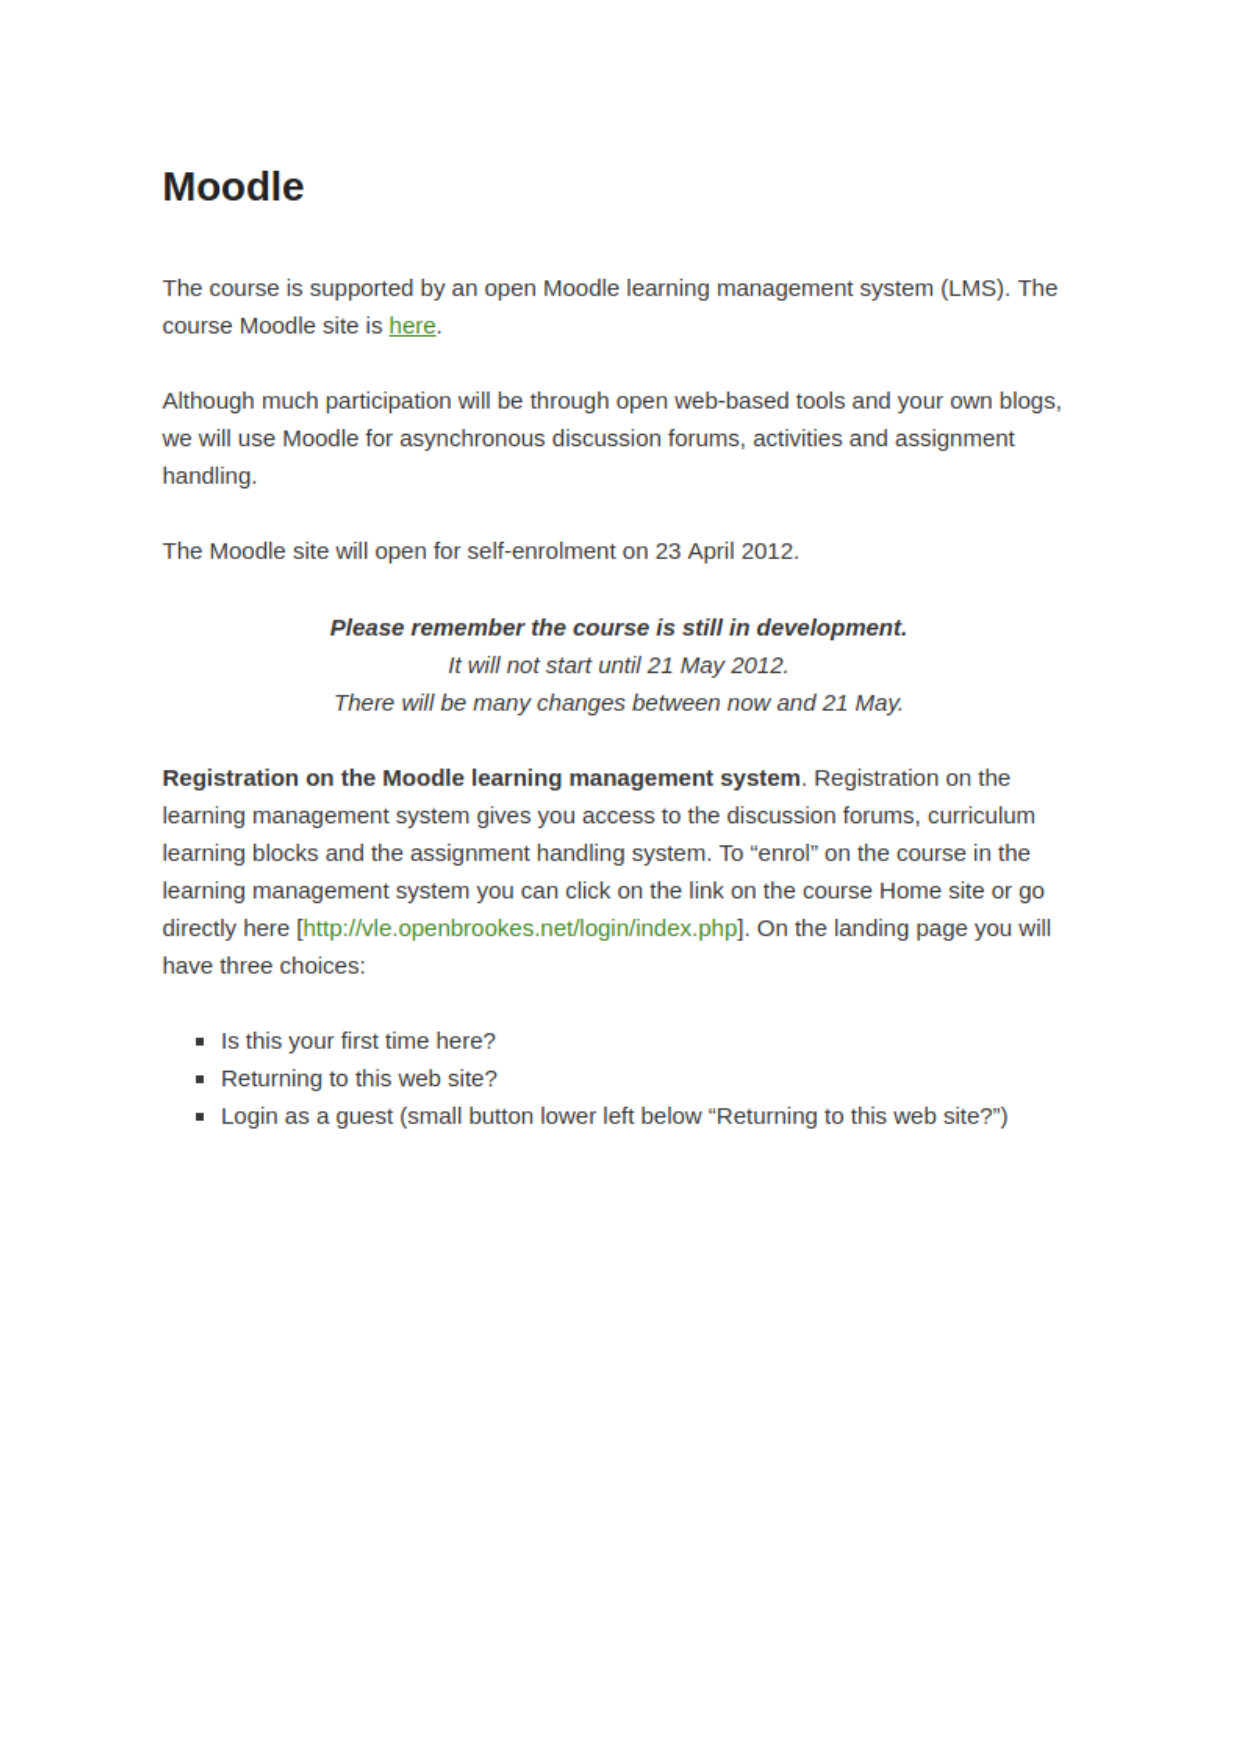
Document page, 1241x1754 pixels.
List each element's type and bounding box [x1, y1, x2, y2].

picture [118, 146, 1114, 1157]
